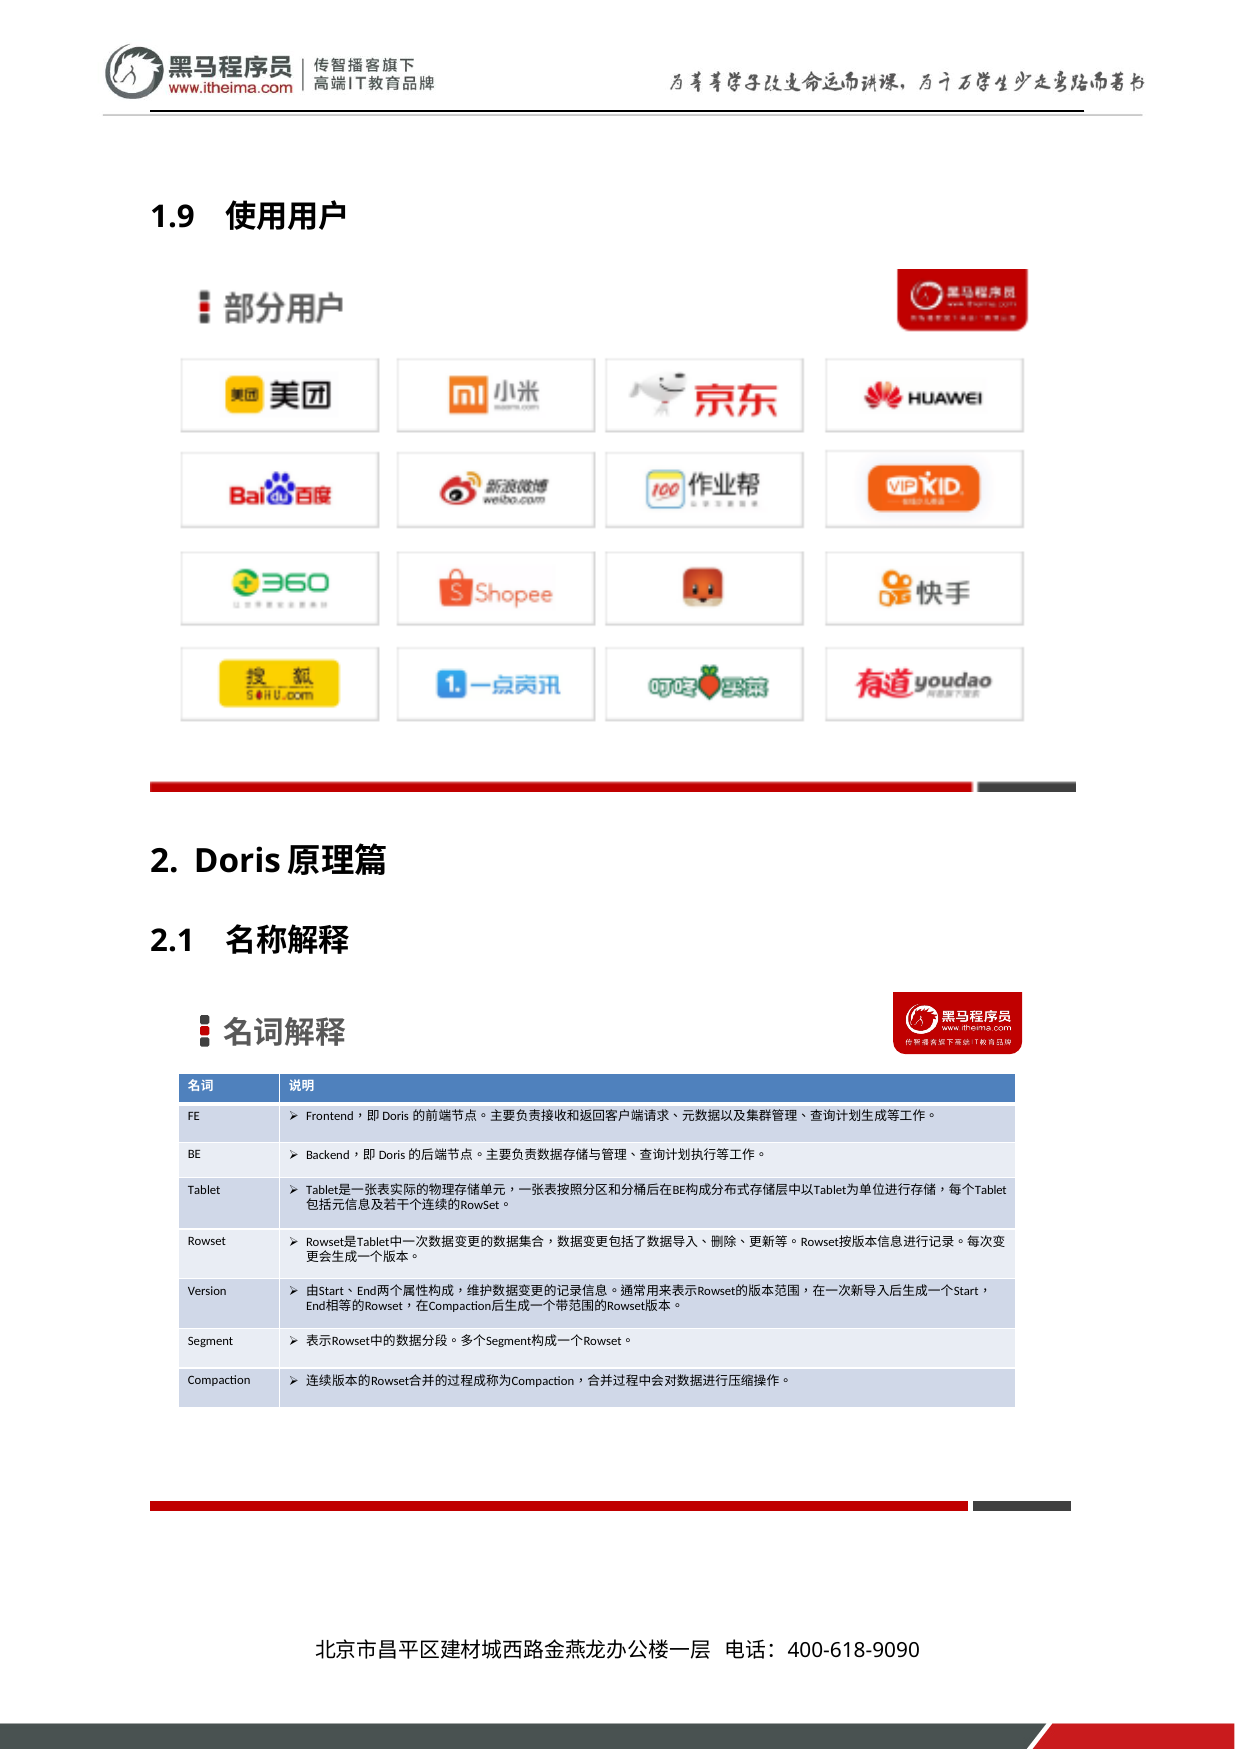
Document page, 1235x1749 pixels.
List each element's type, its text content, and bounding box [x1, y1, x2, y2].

subtitle Doris原理篇 [150, 834, 1084, 882]
picture [0, 1664, 1235, 1749]
picture [0, 0, 1235, 123]
subtitle 名称解释 [150, 915, 1084, 960]
subtitle 使用用户 [150, 192, 1084, 237]
